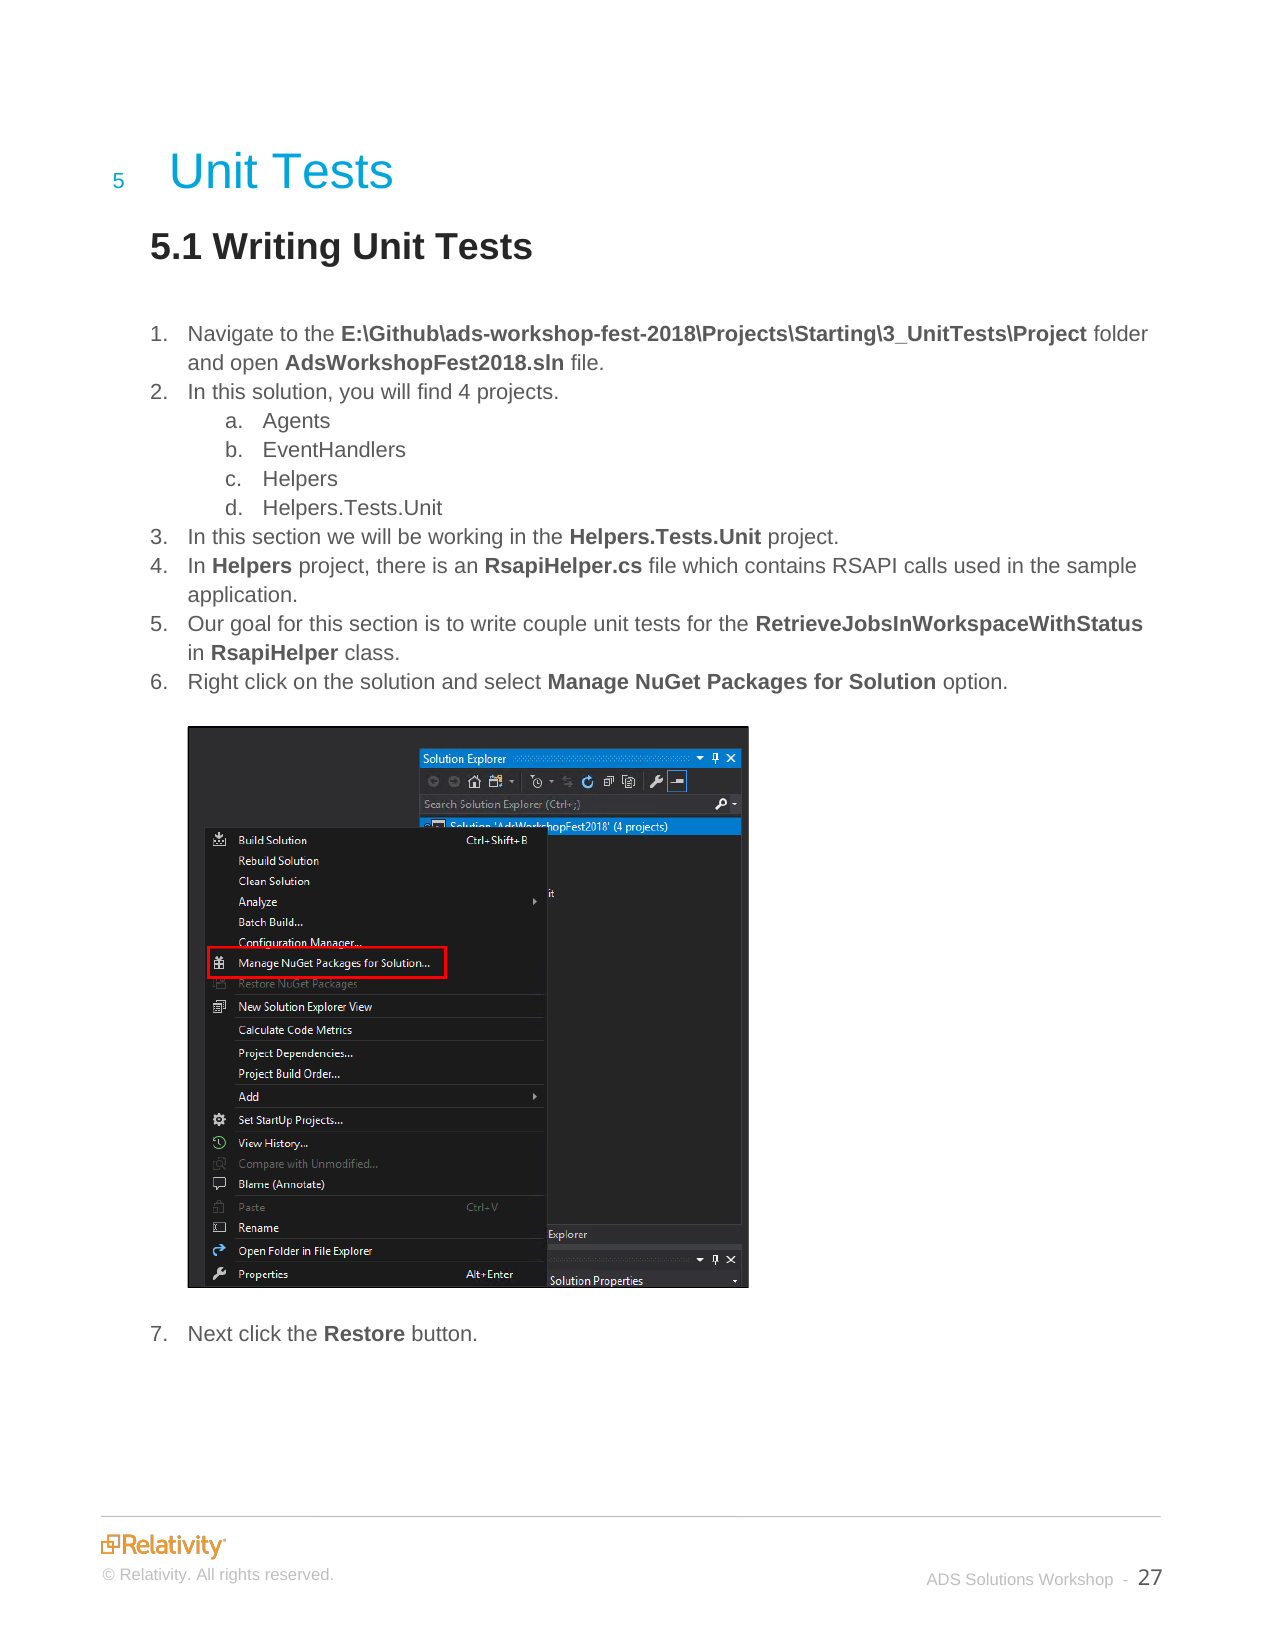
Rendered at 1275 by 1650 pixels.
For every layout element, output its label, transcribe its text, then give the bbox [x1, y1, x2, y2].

list In this section we will be working in the Helpers.Tests.Unit project. [150, 524, 1162, 549]
list Helpers.Tests.Unit [225, 495, 1162, 520]
list In Helpers project, there is an RsapiHelper.cs file which contains RSAPI calls used in the sample application. [150, 553, 1162, 607]
list Right click on the solution and select Manage NuGet Packages for Solution option. [150, 669, 1162, 694]
list EventHandlers [225, 437, 1162, 462]
list Agents [225, 408, 1162, 433]
list In this solution, you will find 4 projects. [150, 379, 1162, 404]
list Unit Tests [112, 142, 1162, 199]
picture [187, 726, 749, 1288]
list Our goal for this section is to write couple unit tests for the RetrieveJobsInWorkspaceWithStatus in RsapiHelper class. [150, 611, 1162, 665]
list Next click the Restore button. [150, 1321, 1162, 1346]
list Navigate to the E:\Github\ads-workshop-fest-2018\Projects\Starting\3_UnitTests\Project folder and open AdsWorkshopFest2018.sln file. [150, 321, 1162, 375]
text 5.1 Writing Unit Tests [112, 224, 1162, 267]
picture [100, 1534, 227, 1560]
list Helpers [225, 466, 1162, 491]
